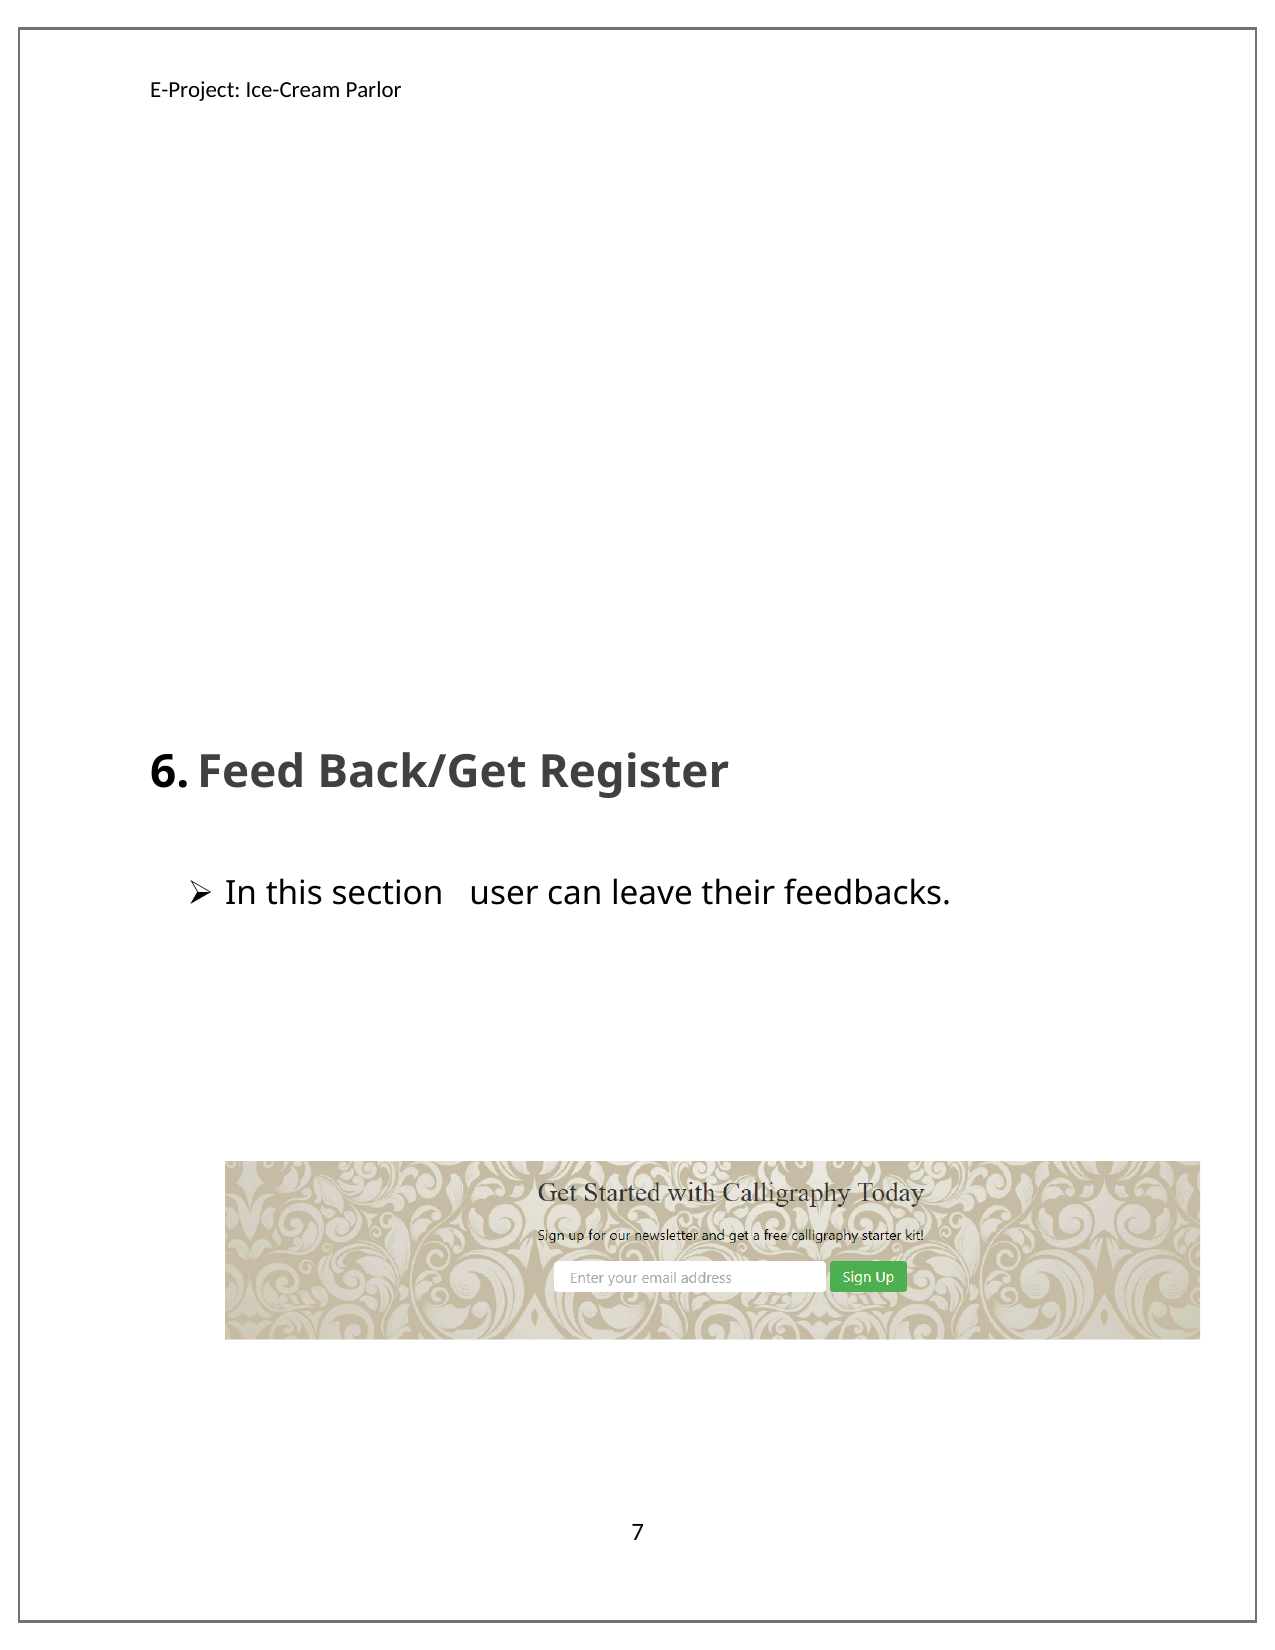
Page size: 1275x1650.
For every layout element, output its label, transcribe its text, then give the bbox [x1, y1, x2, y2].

picture [225, 1145, 1200, 1378]
list In this section user can leave their feedbacks. [187, 869, 1125, 914]
text 6. Feed Back/Get Register [150, 738, 1125, 801]
